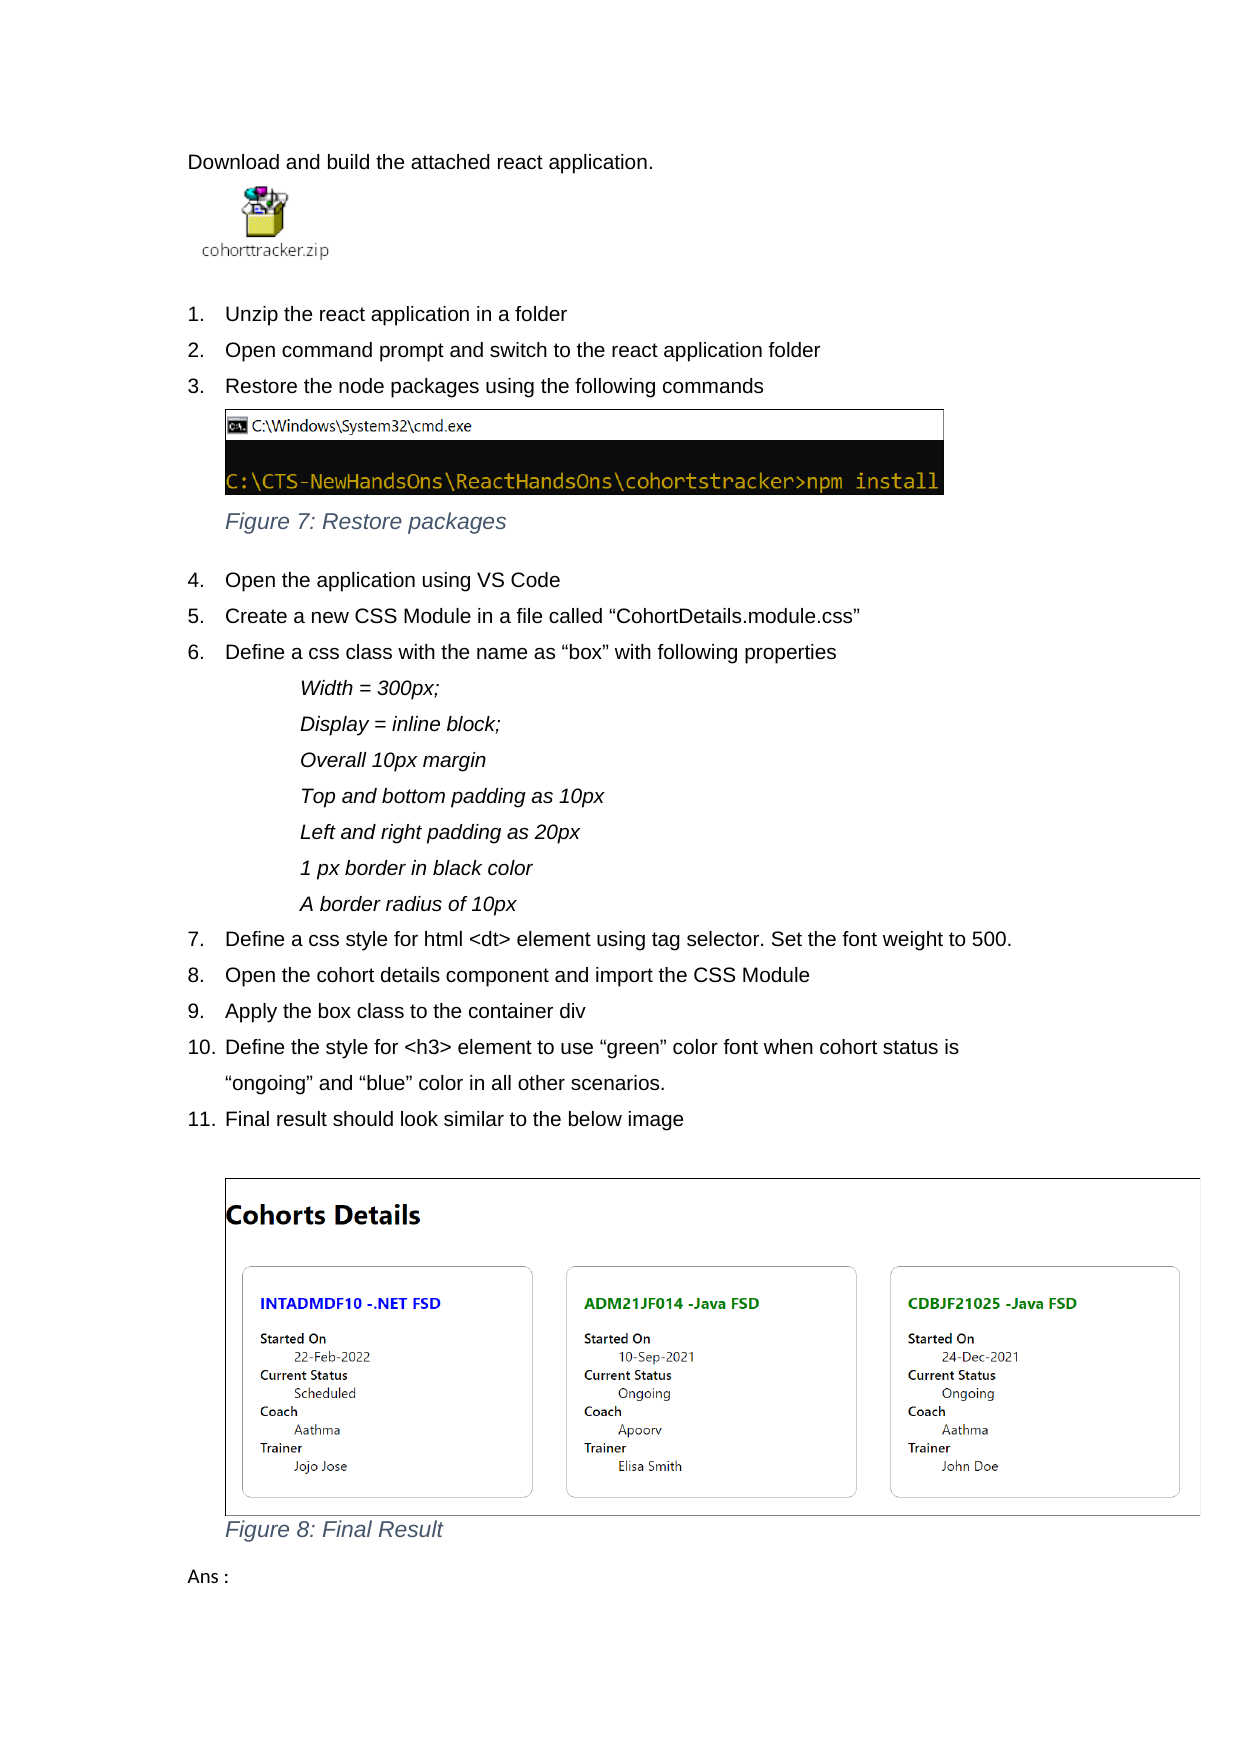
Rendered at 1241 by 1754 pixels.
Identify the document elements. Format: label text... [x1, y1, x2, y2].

list Display = inline block; [300, 712, 1053, 736]
list Width = 300px; [300, 676, 1053, 700]
list Restore the node packages using the following commands [187, 374, 1053, 398]
picture [225, 1178, 1200, 1516]
list Top and bottom padding as 10px [300, 783, 1053, 807]
list Final result should look similar to the below image [187, 1107, 1053, 1131]
list Overall 10px margin [300, 748, 1053, 772]
list Define a css class with the name as “box” with following properties [187, 640, 1053, 664]
list Open command prompt and switch to the react application folder [187, 338, 1053, 362]
list Unzip the react application in a folder [187, 302, 1053, 326]
list Open the application using VS Code [187, 568, 1053, 592]
list Apply the box class to the container div [187, 999, 1053, 1023]
list 1 px border in black color [300, 855, 1053, 879]
text Ans : [187, 1563, 1053, 1588]
list A border radius of 10px [300, 891, 1053, 915]
list Define a css style for html <dt> element using tag selector. Set the font weight to 500. [187, 927, 1053, 951]
list Open the cohort details component and import the CSS Module [187, 963, 1053, 987]
list Create a new CSS Module in a file called “CohortDetails.module.css” [187, 604, 1053, 628]
picture [225, 409, 944, 495]
list Define the style for <h3> element to use “green” color font when cohort status is “ongoing” and “blue” color in all other scenarios. [187, 1035, 1053, 1095]
list Left and right padding as 20px [300, 819, 1053, 843]
text Download and build the attached react application. [187, 150, 1053, 174]
